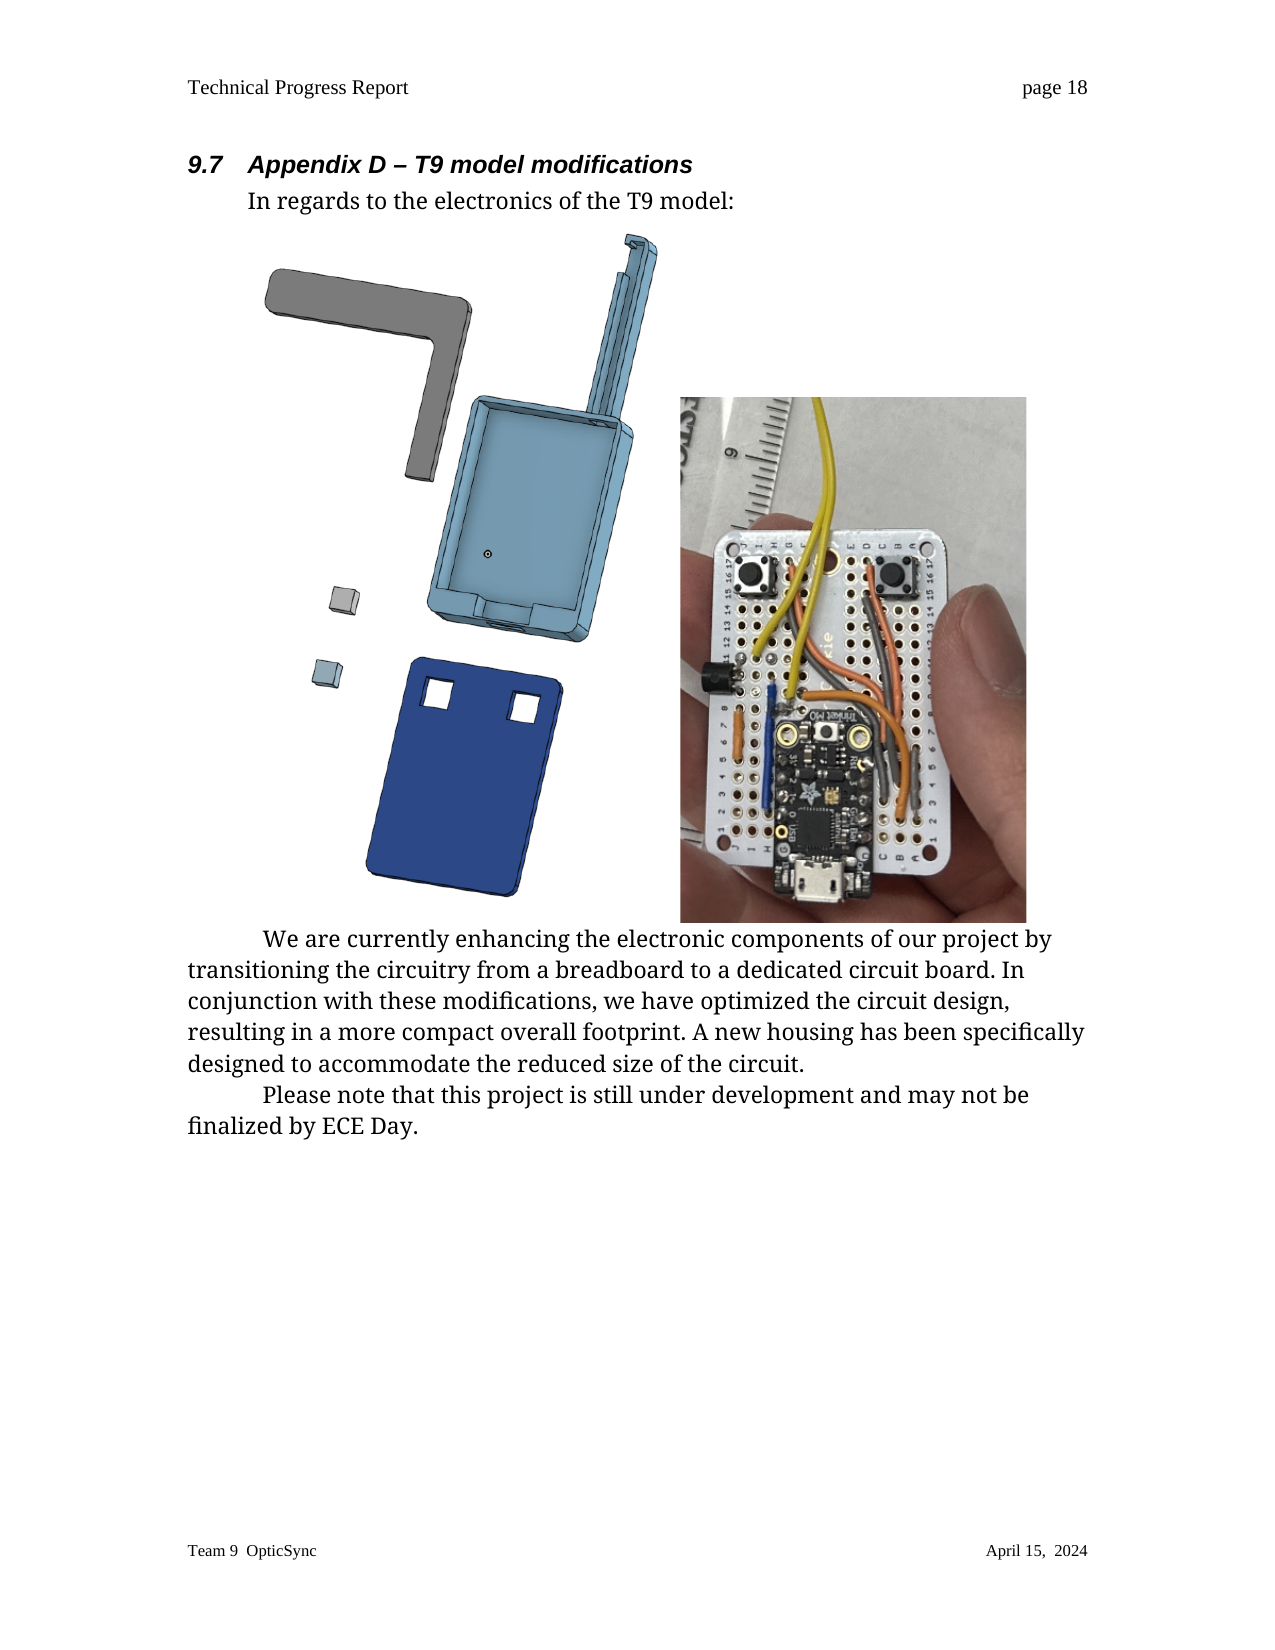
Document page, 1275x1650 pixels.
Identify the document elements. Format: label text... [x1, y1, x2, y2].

text Please note that this project is still under development and may not be finalized by ECE Day. [187, 1079, 1087, 1141]
text We are currently enhancing the electronic components of our project by transitioning the circuitry from a breadboard to a dedicated circuit board. In conjunction with these modifications, we have optimized the circuit design, resulting in a more compact overall footprint. A new housing has been specifically designed to accommodate the reduced size of the circuit. [187, 922, 1087, 1079]
picture [247, 216, 1027, 923]
subtitle Appendix D – T9 model modifications [187, 150, 1087, 179]
